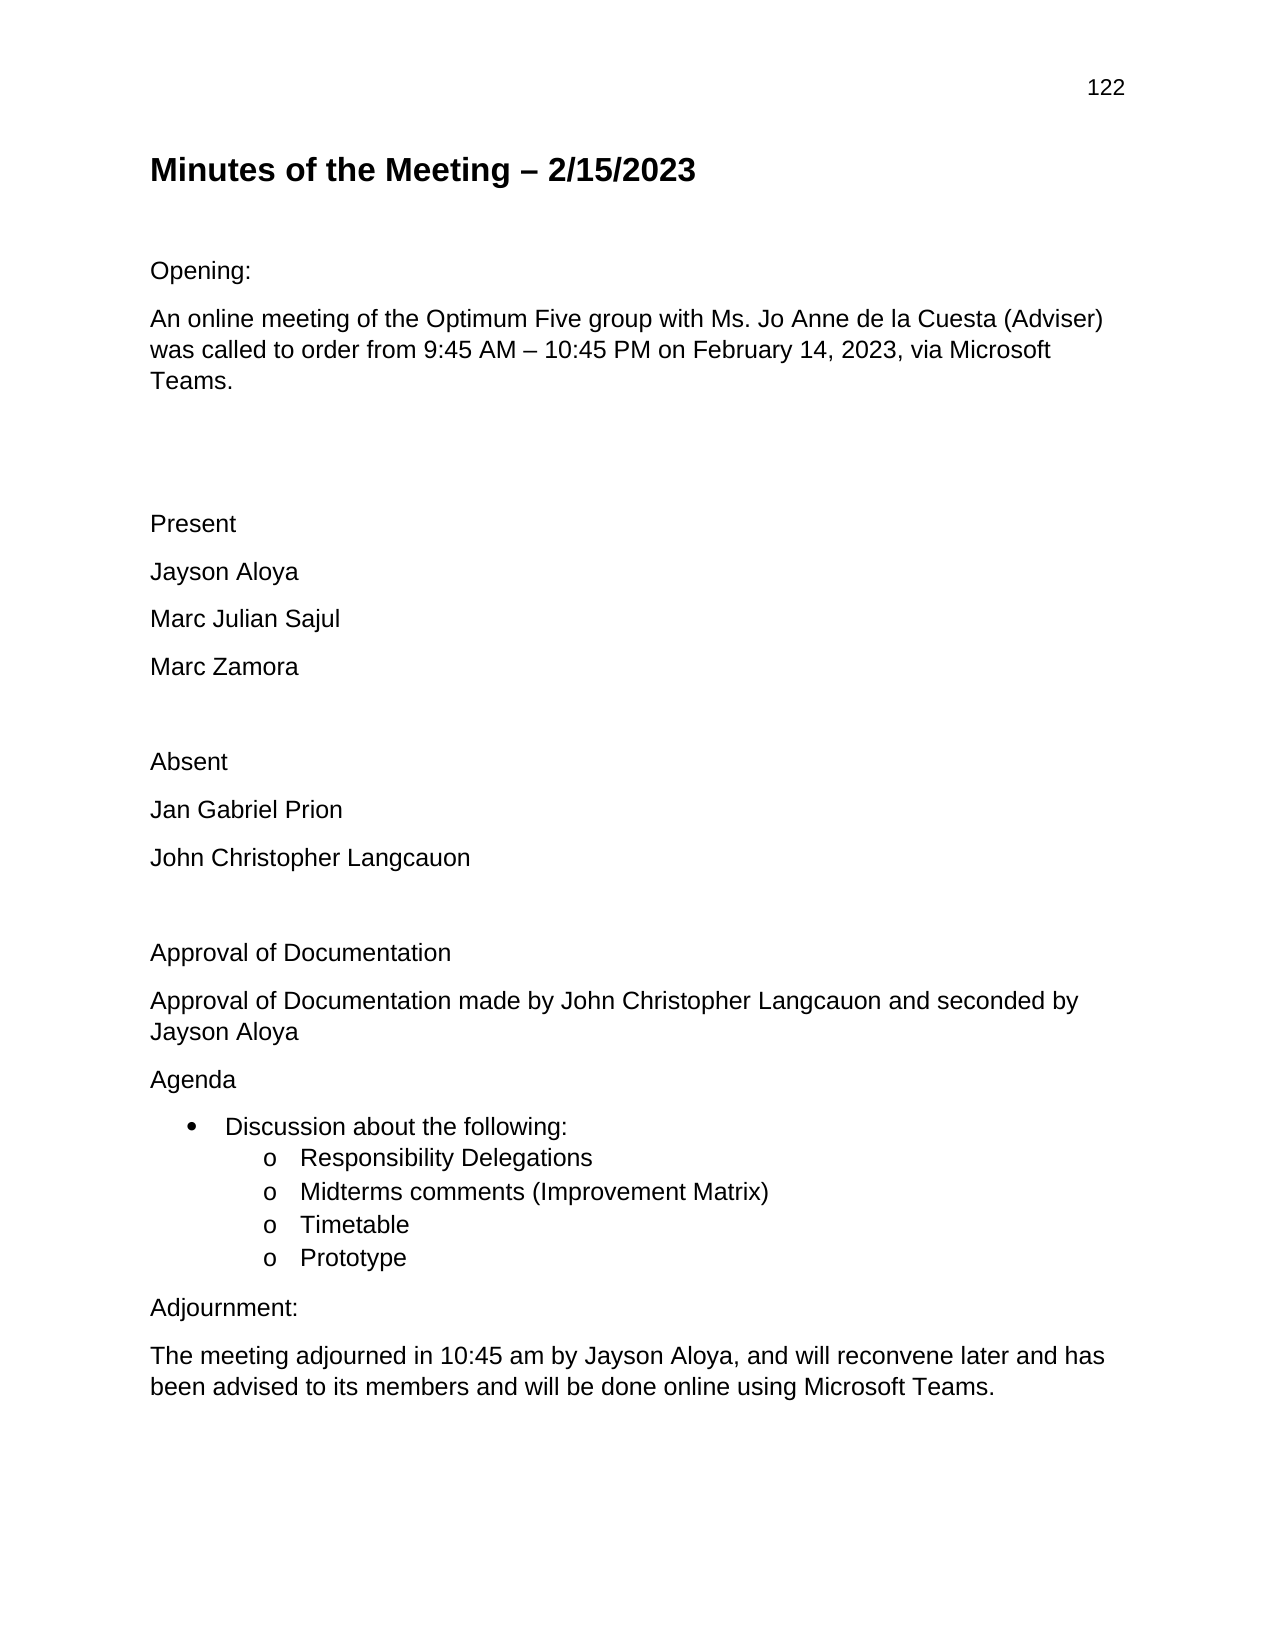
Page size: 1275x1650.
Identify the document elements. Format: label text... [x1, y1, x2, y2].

text Present [150, 509, 1125, 537]
text Approval of Documentation [150, 938, 1125, 967]
text John Christopher Langcauon [150, 843, 1125, 871]
text Minutes of the Meeting – 2/15/2023 [150, 150, 1125, 188]
text Marc Zamora [150, 652, 1125, 681]
text Adjournment: [150, 1293, 1125, 1322]
text Absent [150, 747, 1125, 776]
text Approval of Documentation made by John Christopher Langcauon and seconded by Jayson Aloya [150, 986, 1125, 1046]
text Agenda [150, 1064, 1125, 1093]
list Prototype [262, 1243, 1125, 1274]
list Responsibility Delegations [262, 1143, 1125, 1174]
text Jayson Aloya [150, 556, 1125, 585]
text The meeting adjourned in 10:45 am by Jayson Aloya, and will reconvene later and has been advised to its members and will be done online using Microsoft Teams. [150, 1341, 1125, 1401]
text An online meeting of the Optimum Five group with Ms. Jo Anne de la Cuesta (Adviser) was called to order from 9:45 AM – 10:45 PM on February 14, 2023, via Microsoft Teams. [150, 303, 1125, 394]
text Opening: [150, 256, 1125, 284]
list Discussion about the following: [187, 1112, 1125, 1141]
text Marc Julian Sajul [150, 604, 1125, 633]
list Midterms comments (Improvement Matrix) [262, 1177, 1125, 1208]
list Timetable [262, 1210, 1125, 1241]
text Jan Gabriel Prion [150, 795, 1125, 824]
